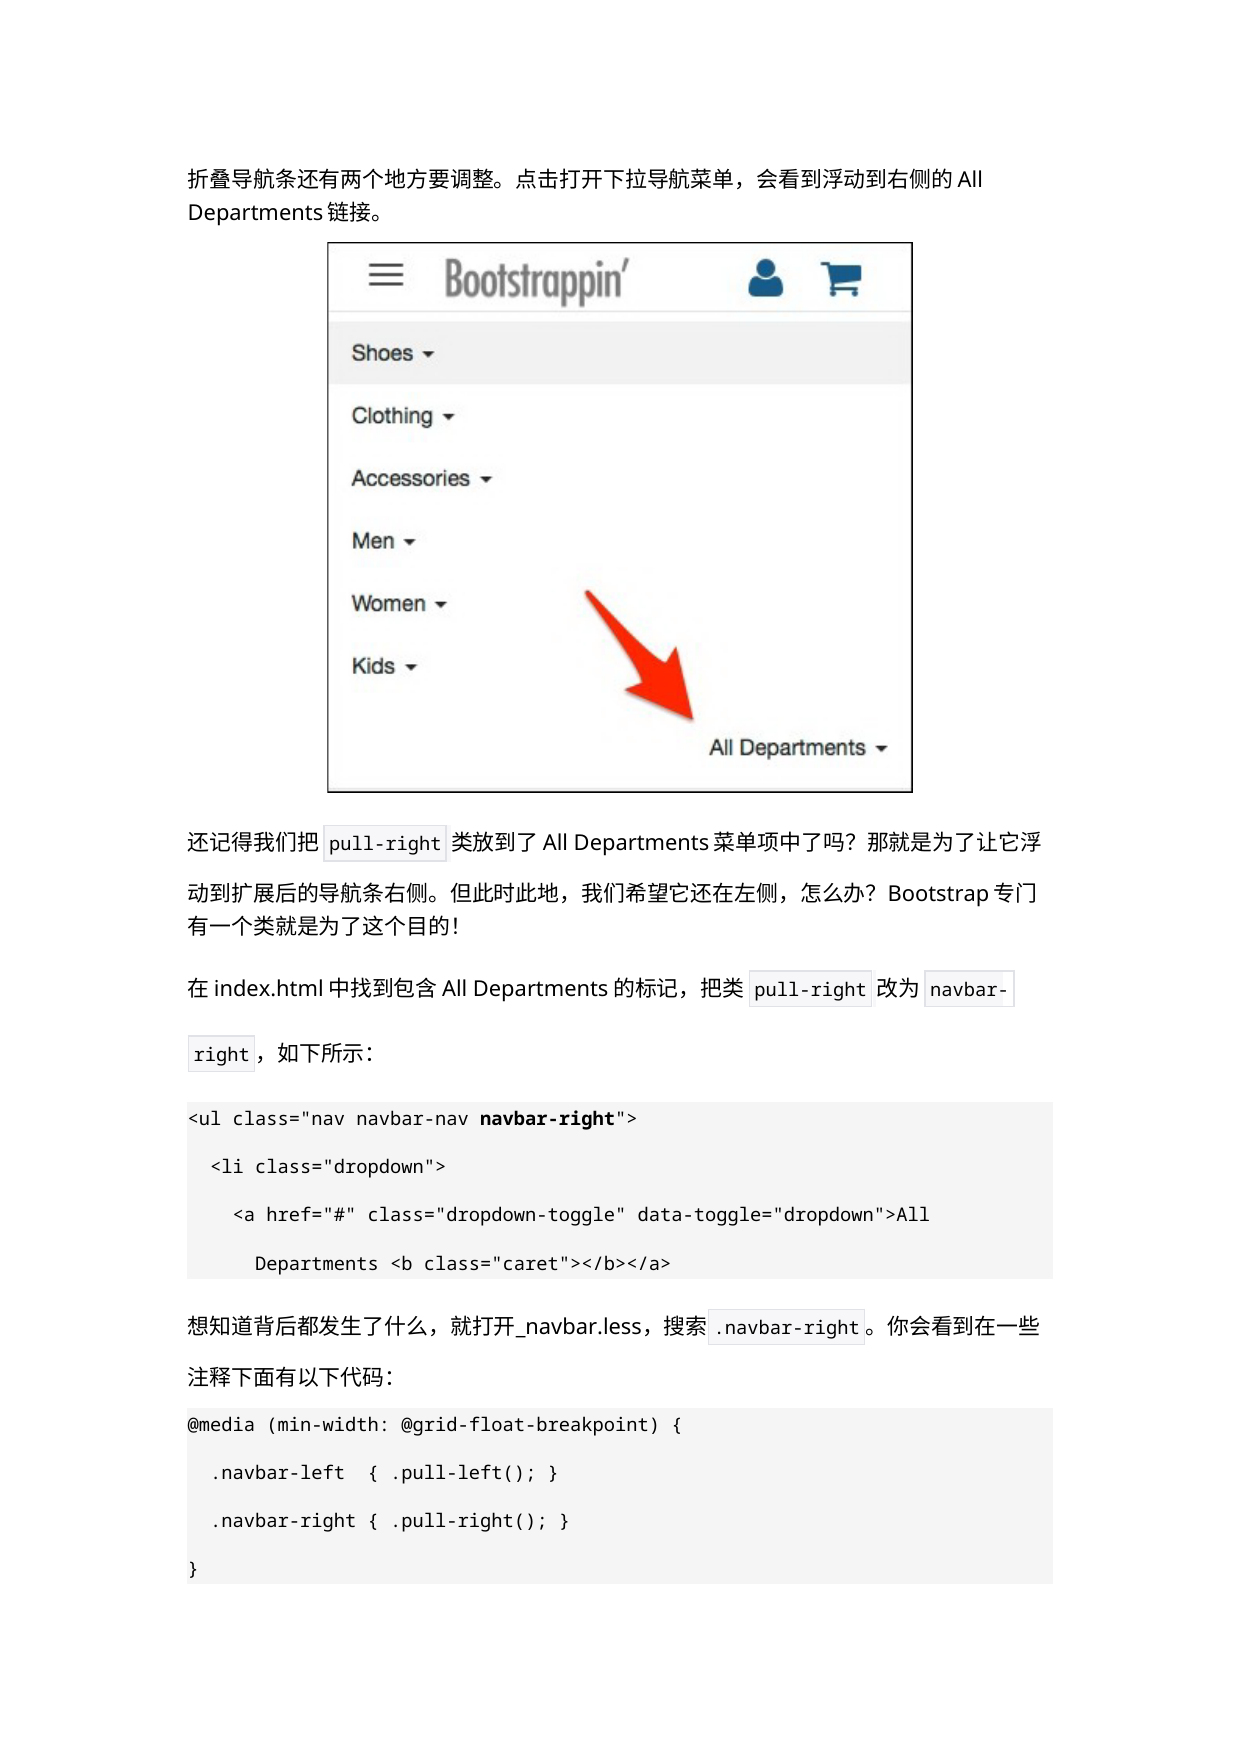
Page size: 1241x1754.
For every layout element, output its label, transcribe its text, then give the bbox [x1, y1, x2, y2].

text 在index.html中找到包含All Departments的标记，把类pull-right改为navbar-right，如下所示： [187, 956, 1053, 1086]
text Departments <b class="caret"></b></a> [187, 1246, 1053, 1279]
text <ul class="nav navbar-nav navbar-right"> [187, 1102, 1053, 1134]
text .navbar-right { .pull-right(); } [187, 1504, 1053, 1536]
text .navbar-left { .pull-left(); } [187, 1456, 1053, 1488]
text <li class="dropdown"> [187, 1150, 1053, 1183]
text @media (min-width: @grid-float-breakpoint) { [187, 1408, 1053, 1440]
text 想知道背后都发生了什么，就打开_navbar.less，搜索.navbar-right。你会看到在一些注释下面有以下代码： [187, 1294, 1053, 1392]
picture [327, 242, 913, 793]
text 折叠导航条还有两个地方要调整。点击打开下拉导航菜单，会看到浮动到右侧的All Departments链接。 [187, 162, 1053, 227]
text } [187, 1552, 1053, 1584]
text <a href="#" class="dropdown-toggle" data-toggle="dropdown">All [187, 1198, 1053, 1231]
text 还记得我们把pull-right类放到了All Departments菜单项中了吗？那就是为了让它浮动到扩展后的导航条右侧。但此时此地，我们希望它还在左侧，怎么办？Bootstrap专门有一个类就是为了这个目的！ [187, 811, 1053, 941]
